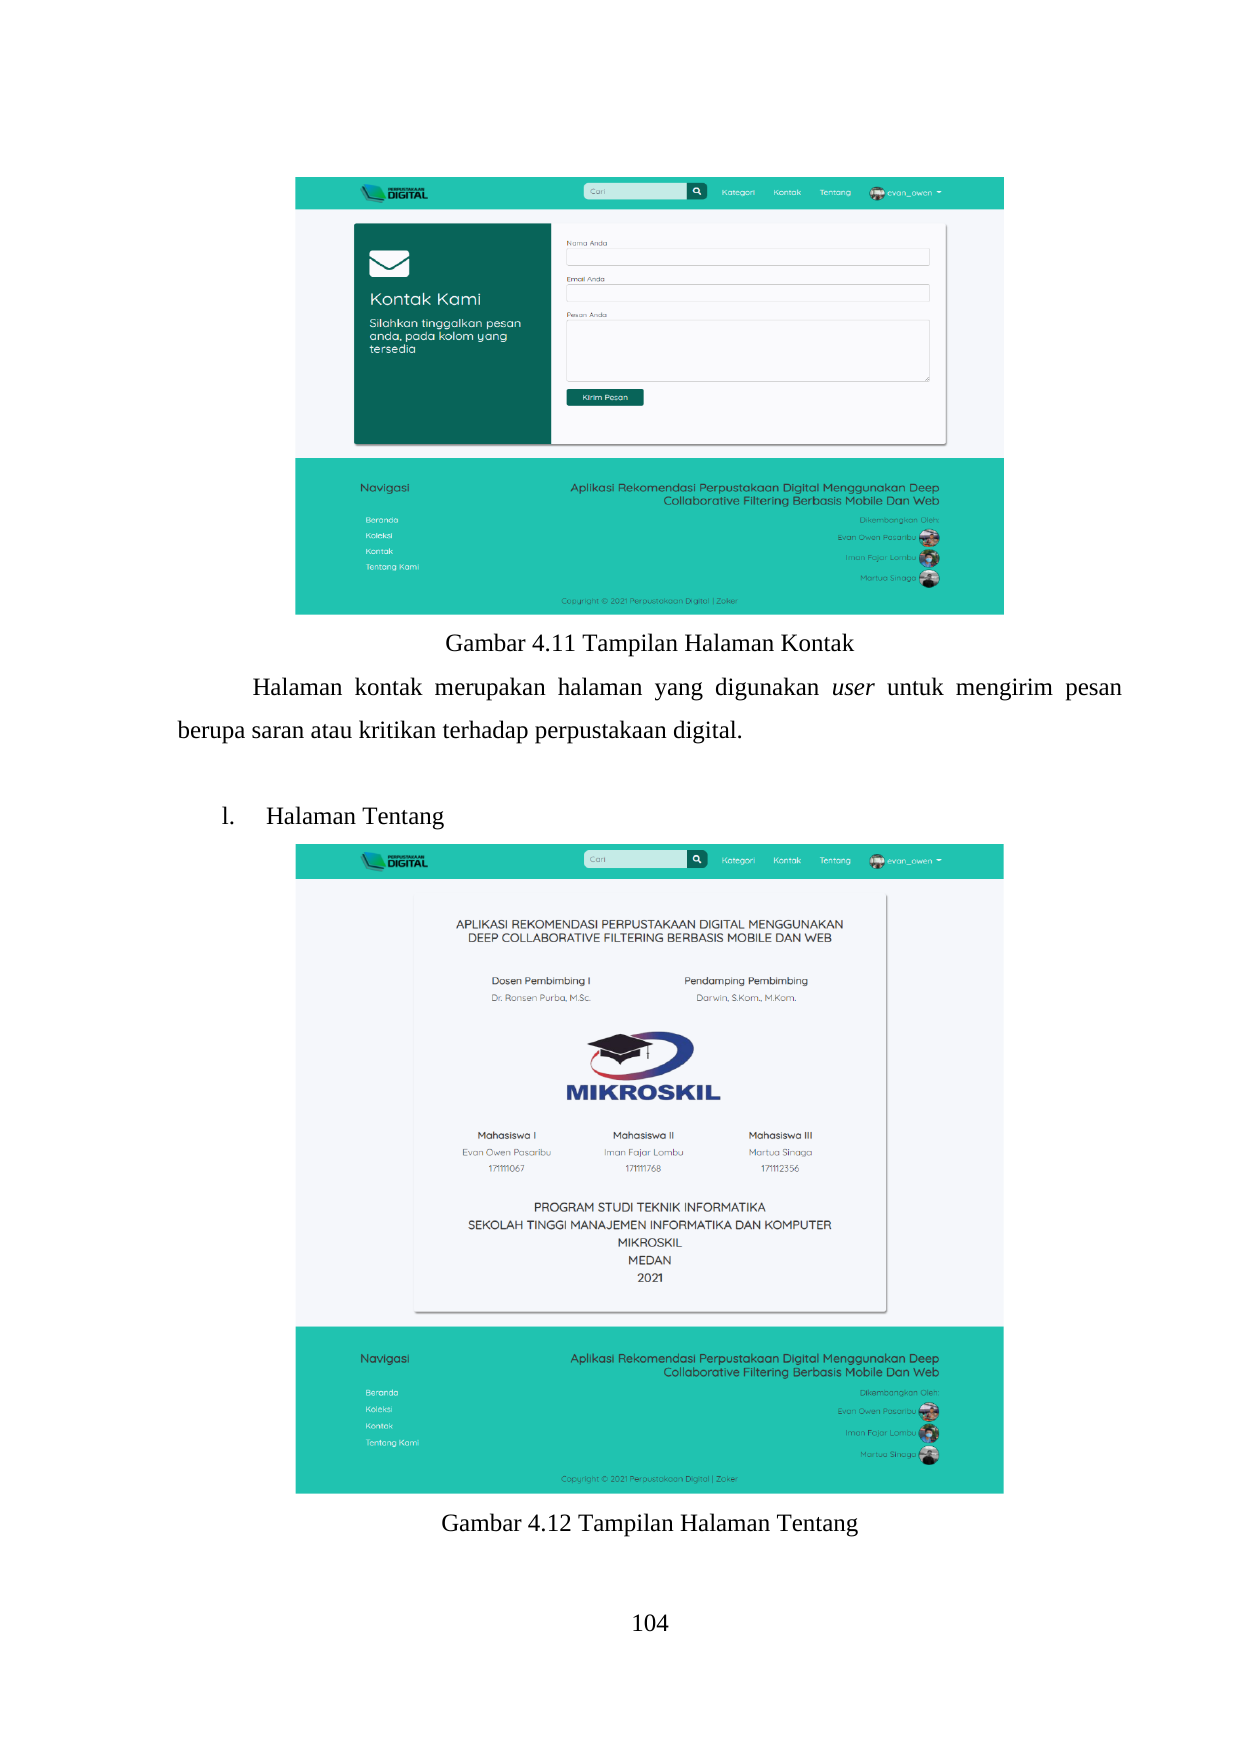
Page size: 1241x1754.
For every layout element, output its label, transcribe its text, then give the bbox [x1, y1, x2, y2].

picture [295, 177, 1004, 615]
list Halaman Tentang [222, 801, 1122, 830]
text Gambar 4. Tampilan Halaman Kontak [177, 628, 1122, 657]
text Halaman kontak merupakan halaman yang digunakan user untuk mengirim pesan berupa saran atau kritikan terhadap perpustakaan digital. [177, 672, 1122, 743]
picture [295, 844, 1004, 1494]
